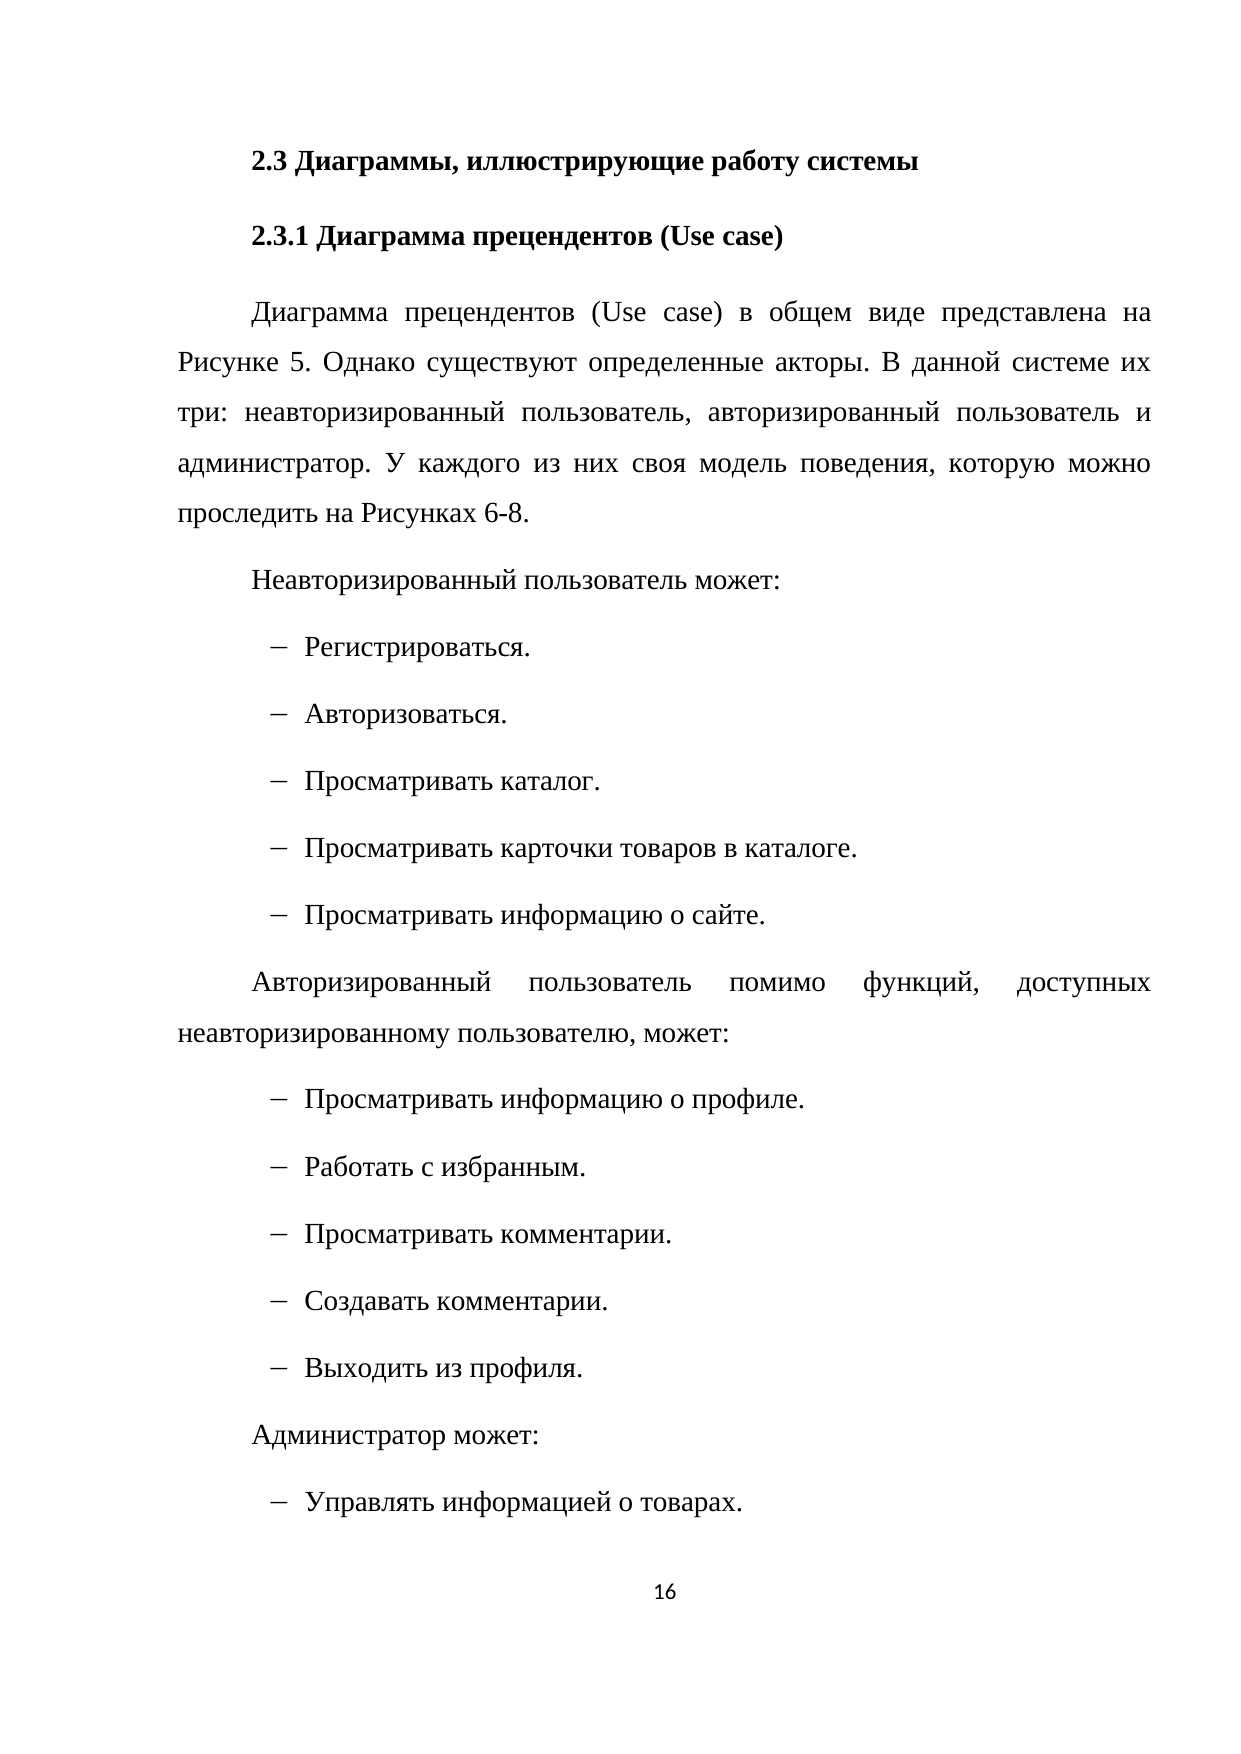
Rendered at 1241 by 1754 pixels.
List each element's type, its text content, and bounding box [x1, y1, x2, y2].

text Авторизированный пользователь помимо функций, доступных неавторизированному пользователю, может: [177, 964, 1152, 1048]
text Диаграммы, иллюстрирующие работу системы [177, 143, 1152, 177]
text Регистрироваться. [267, 629, 1152, 663]
text Работать с избранным. [267, 1149, 1152, 1182]
text Авторизоваться. [267, 696, 1152, 730]
text Выходить из профиля. [267, 1350, 1152, 1384]
text Диаграмма прецендентов (Use case) в общем виде представлена на Рисунке 5. Однако существуют определенные акторы. В данной системе их три: неавторизированный пользователь, авторизированный пользователь и администратор. У каждого из них своя модель поведения, которую можно проследить на Рисунках 6-8. [177, 294, 1152, 528]
text Диаграмма прецендентов (Use case) [177, 218, 1152, 252]
text Просматривать карточки товаров в каталоге. [267, 830, 1152, 864]
text Управлять информацией о товарах. [267, 1484, 1152, 1518]
text Просматривать информацию о сайте. [267, 897, 1152, 931]
text Неавторизированный пользователь может: [177, 562, 1152, 596]
text Просматривать информацию о профиле. [267, 1082, 1152, 1115]
text Администратор может: [177, 1417, 1152, 1451]
text Создавать комментарии. [267, 1283, 1152, 1317]
text Просматривать комментарии. [267, 1216, 1152, 1249]
text Просматривать каталог. [267, 763, 1152, 797]
